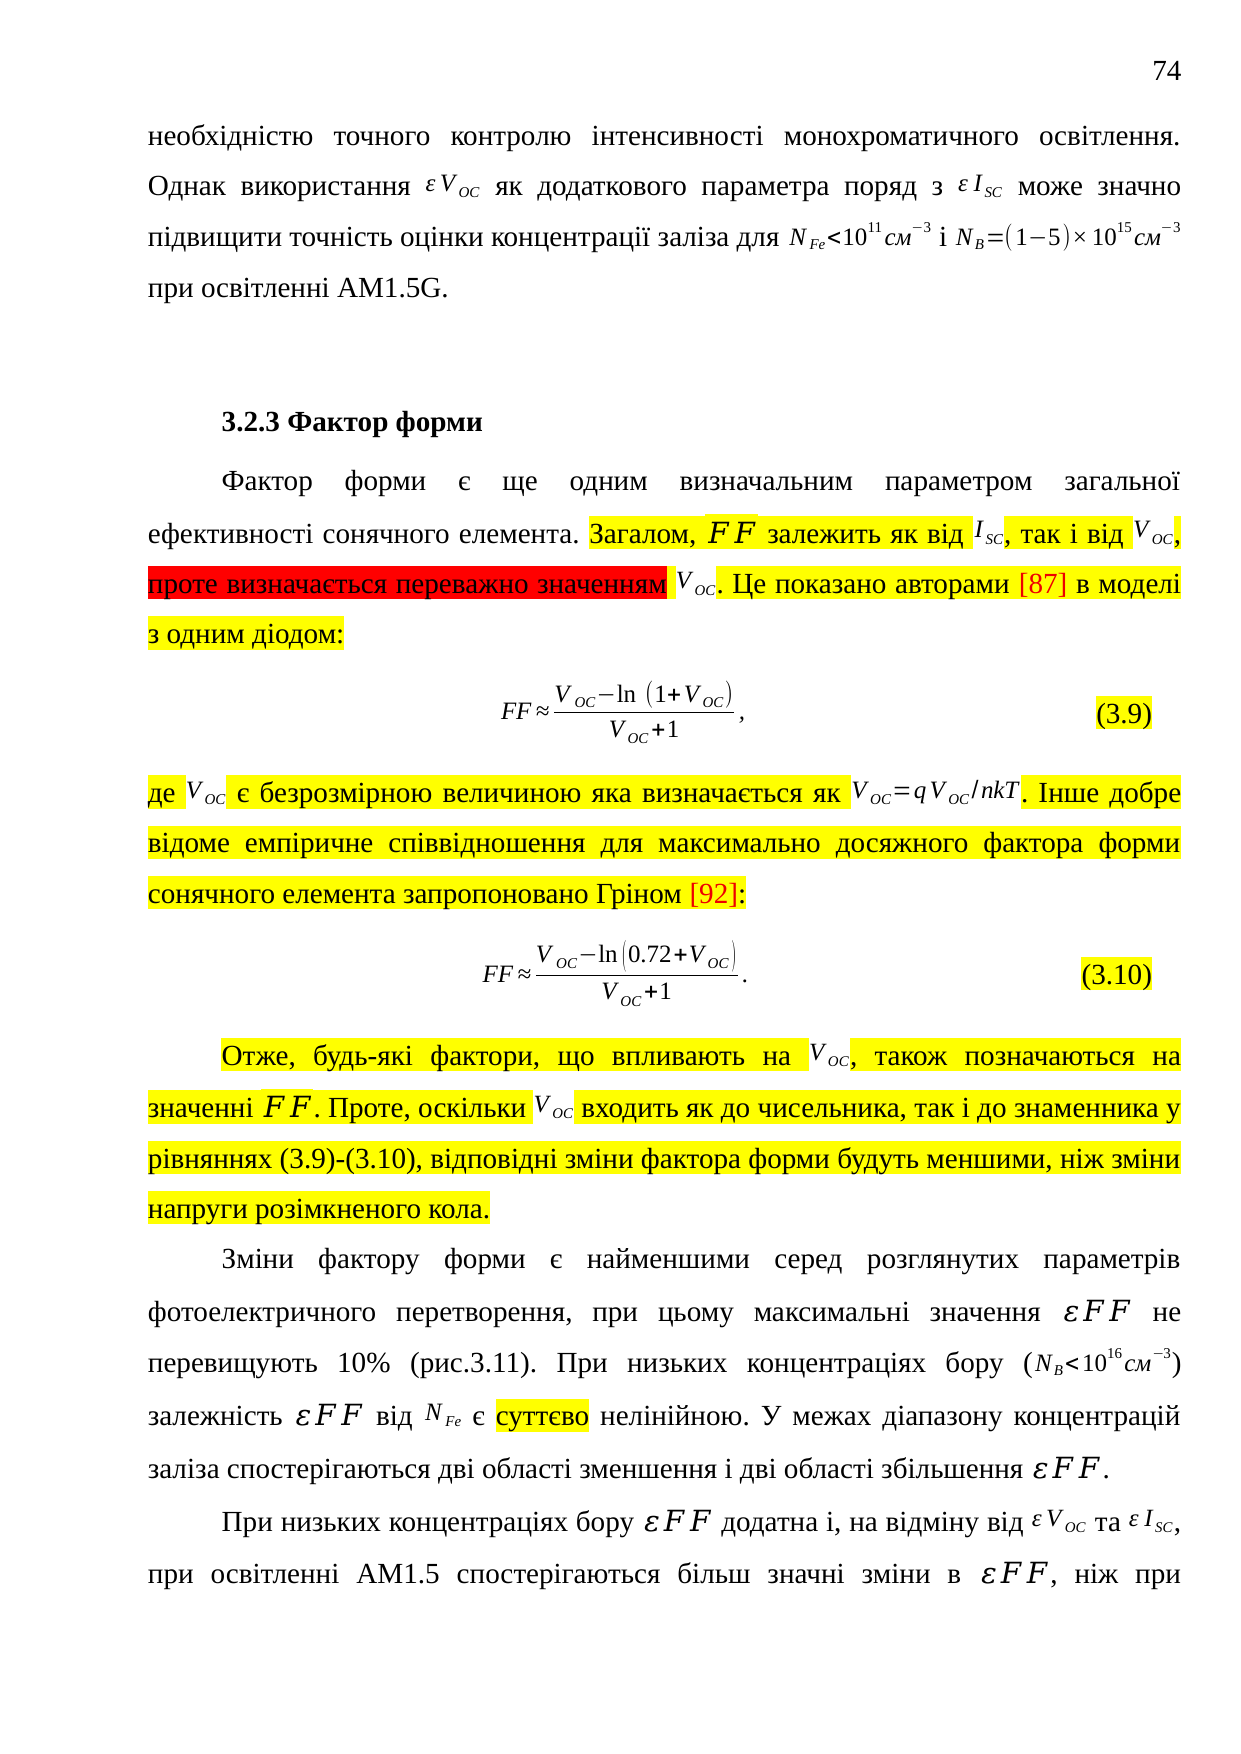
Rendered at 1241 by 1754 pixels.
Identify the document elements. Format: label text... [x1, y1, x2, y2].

subtitle 3.2.3 Фактор форми [148, 404, 1181, 438]
table_header (3.10) [1063, 926, 1163, 1038]
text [148, 1502, 1181, 1590]
text Зміни фактору форми є найменшими серед розглянутих параметрів фотоелектричного перетворення, при цьому максимальні значення 𝜀𝐹𝐹 не перевищують 10% (рис.3.11). При низьких концентраціях бору () залежність 𝜀𝐹𝐹 від є суттєво нелінійною. У межах діапазону концентрацій заліза спостерігаються дві області зменшення і дві області збільшення 𝜀𝐹𝐹. [148, 1241, 1181, 1485]
text Отже, будь-які фактори, що впливають на , також позначаються на значенні 𝐹𝐹. Проте, оскільки входить як до чисельника, так і до знаменника у рівняннях (3.9)-(3.10), відповідні зміни фактора форми будуть меншими, ніж зміни напруги розімкненого кола. [148, 1174, 1181, 1224]
table_header (3.9) [1078, 667, 1163, 775]
text Фактор форми є ще одним визначальним параметром загальної ефективності сонячного елемента. Загалом, 𝐹𝐹 залежить як від , так і від , проте визначається переважно значенням . Це показано авторами [87] в моделі з одним діодом: [148, 463, 1181, 650]
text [148, 118, 1181, 304]
table_header [166, 926, 1063, 1038]
text Отже, будь-які фактори, що впливають на , також позначаються на значенні 𝐹𝐹. Проте, оскільки входить як до чисельника, так і до знаменника у рівняннях (3.9)-(3.10), відповідні зміни фактора форми будуть меншими, ніж зміни напруги розімкненого кола. [148, 1038, 1181, 1141]
text де є безрозмірною величиною яка визначається як . Інше добре відоме емпіричне співвідношення для максимально досяжного фактора форми сонячного елемента запропоновано Гріном [92]: [148, 859, 1181, 909]
text де є безрозмірною величиною яка визначається як . Інше добре відоме емпіричне співвідношення для максимально досяжного фактора форми сонячного елемента запропоновано Гріном [92]: [148, 775, 1181, 826]
table_header [166, 667, 1078, 775]
